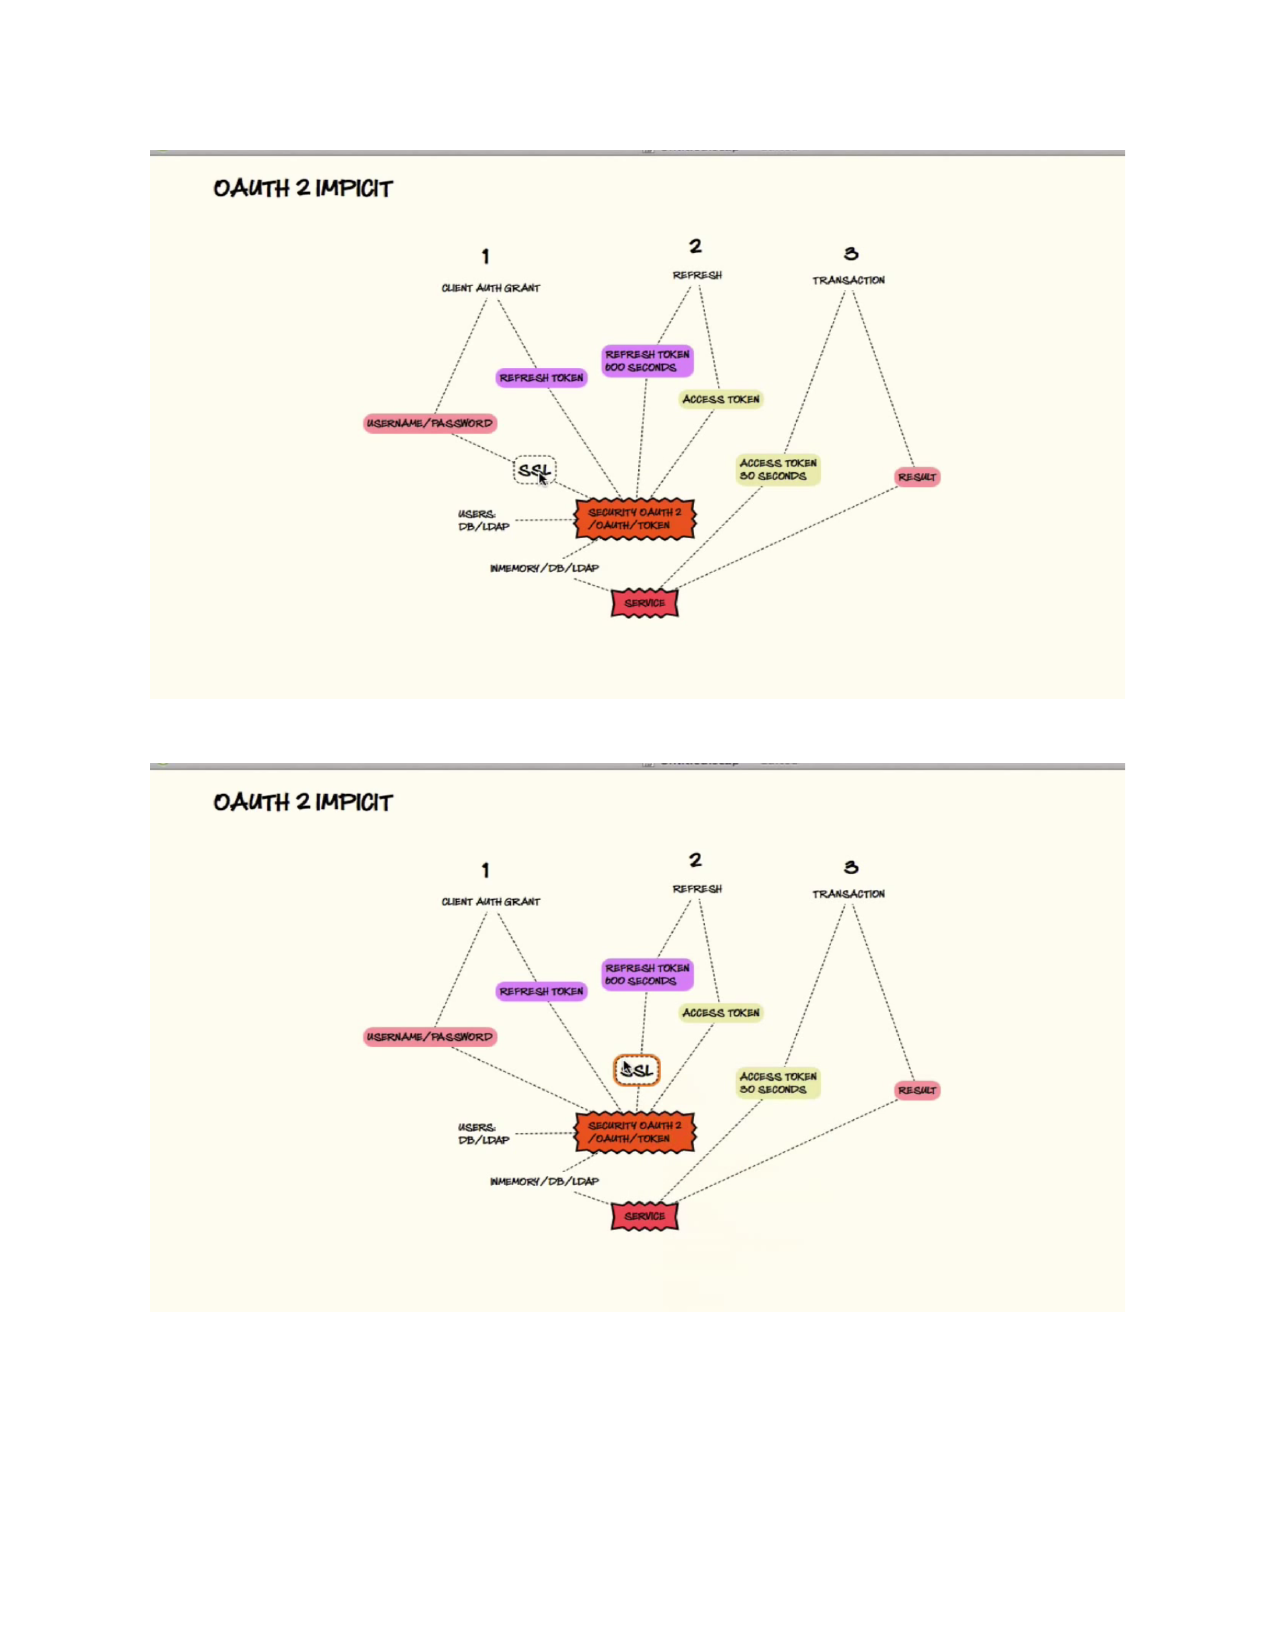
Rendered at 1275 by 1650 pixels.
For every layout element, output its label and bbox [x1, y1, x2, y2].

picture [150, 150, 1125, 699]
picture [150, 763, 1125, 1312]
